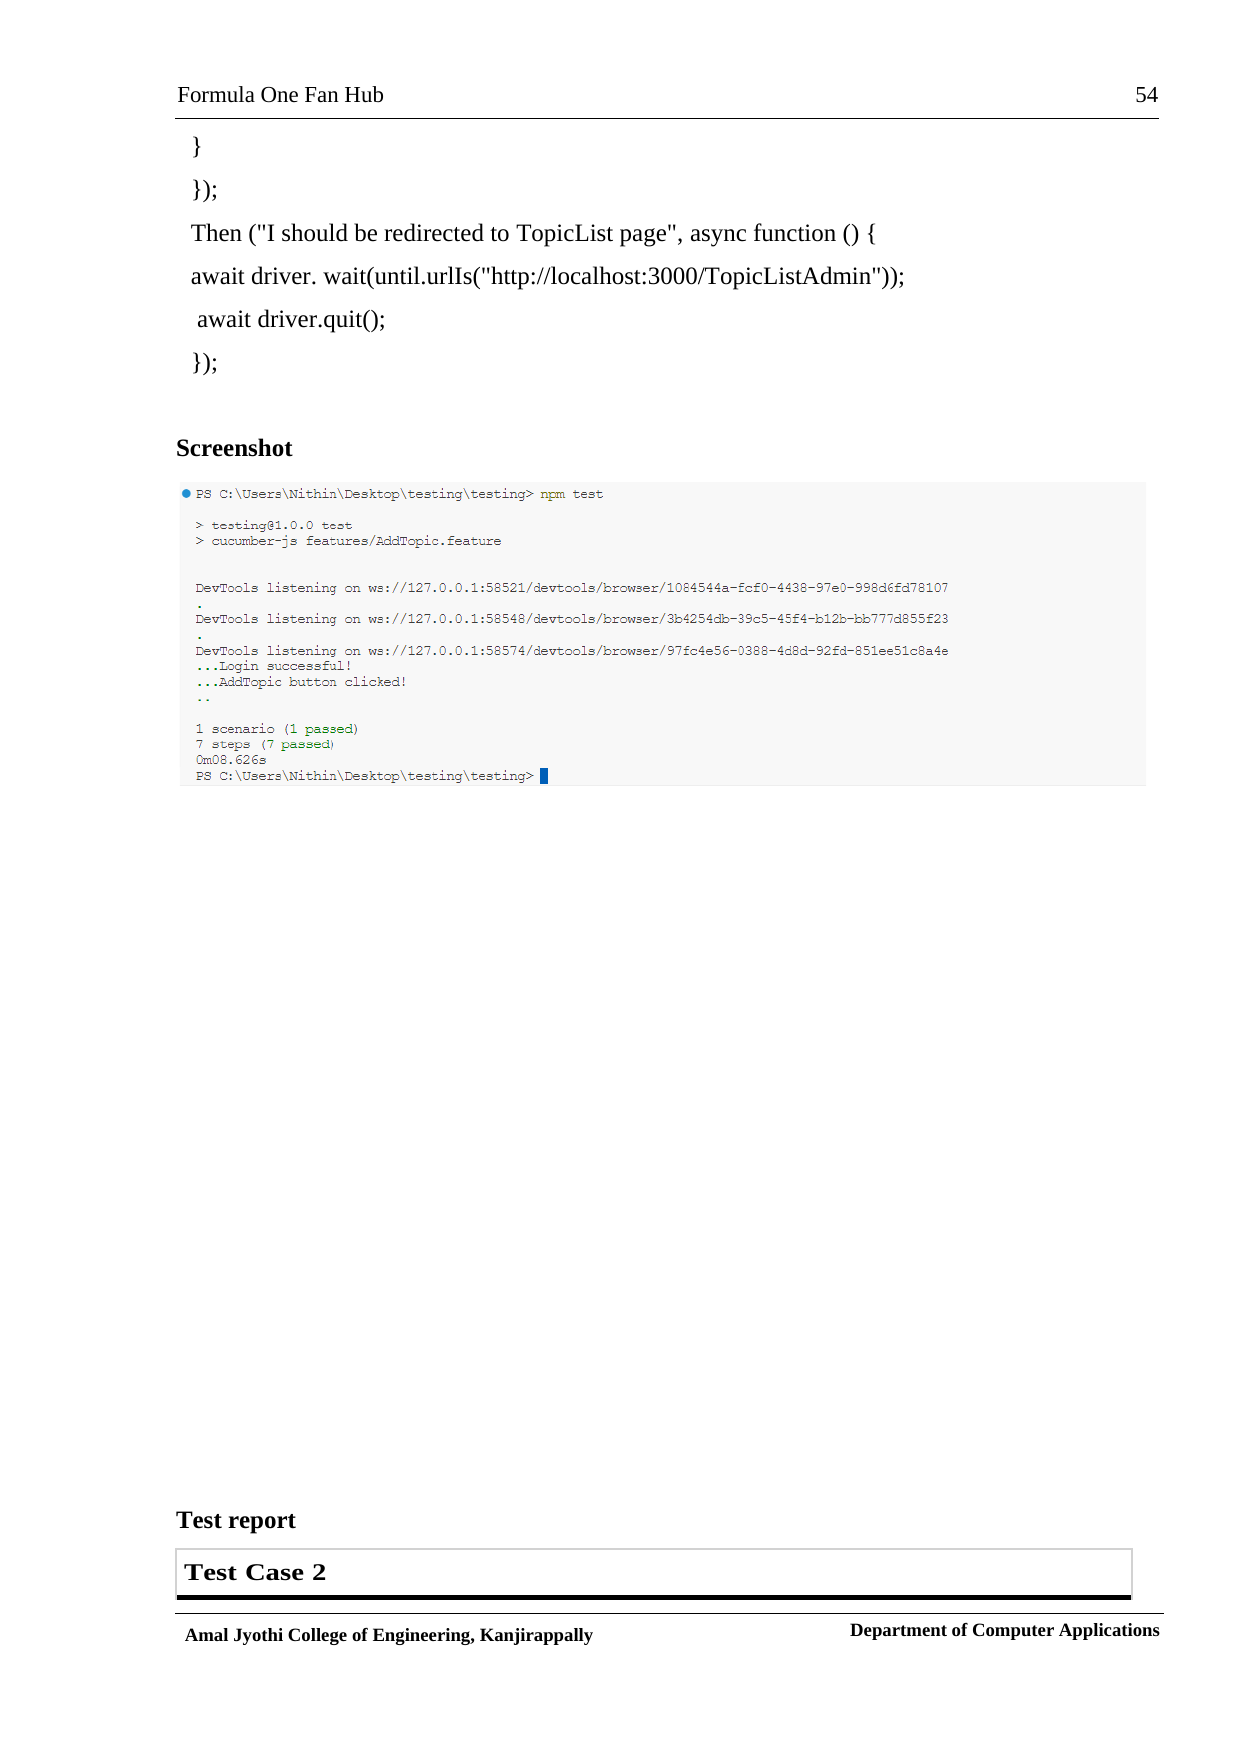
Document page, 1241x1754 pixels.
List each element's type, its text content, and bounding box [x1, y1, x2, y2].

text await driver.quit(); [191, 304, 1120, 333]
table_header Test Case 2 [177, 1550, 1131, 1595]
picture [179, 482, 1147, 786]
text }); [191, 347, 1120, 376]
text } [191, 131, 1120, 160]
text Screenshot [117, 433, 1054, 462]
text await driver. wait(until.urlIs("http://localhost:3000/TopicListAdmin")); [191, 261, 1120, 289]
text }); [191, 174, 1120, 203]
text Test report [176, 1505, 1054, 1533]
text Then ("I should be redirected to TopicList page", async function () { [191, 218, 1120, 246]
